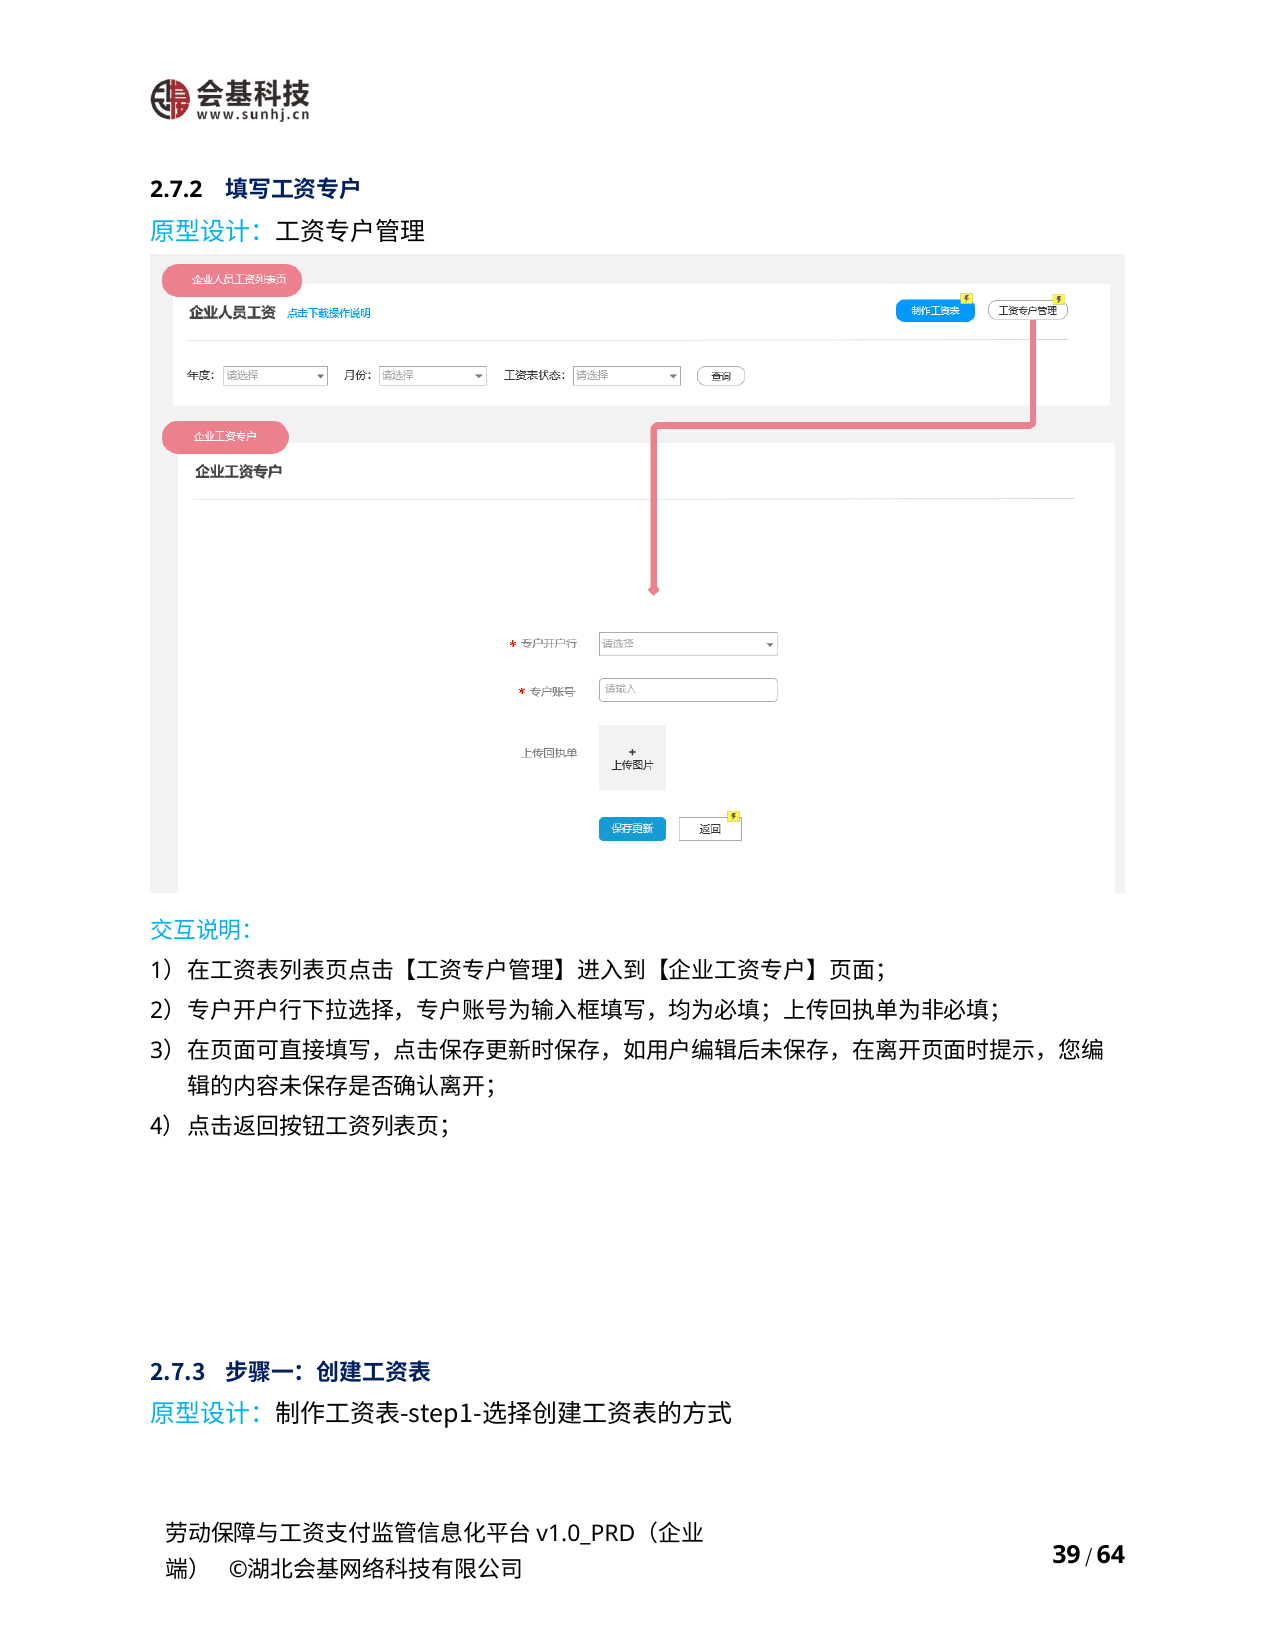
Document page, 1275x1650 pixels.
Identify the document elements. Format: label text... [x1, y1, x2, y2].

subtitle 填写工资专户 [150, 171, 1125, 204]
text 原型设计：工资专户管理 [150, 211, 1125, 247]
list 专户开户行下拉选择，专户账号为输入框填写，均为必填；上传回执单为非必填； [150, 992, 1125, 1025]
list 在页面可直接填写，点击保存更新时保存，如用户编辑后未保存，在离开页面时提示，您编辑的内容未保存是否确认离开； [150, 1032, 1125, 1101]
list 在工资表列表页点击【工资专户管理】进入到【企业工资专户】页面； [150, 952, 1125, 985]
picture [150, 79, 309, 122]
text 原型设计：制作工资表-step1-选择创建工资表的方式 [150, 1394, 1125, 1430]
picture [150, 254, 1125, 893]
subtitle 步骤一：创建工资表 [150, 1354, 1125, 1387]
text 交互说明： [150, 912, 1125, 945]
list 点击返回按钮工资列表页； [150, 1108, 1125, 1141]
